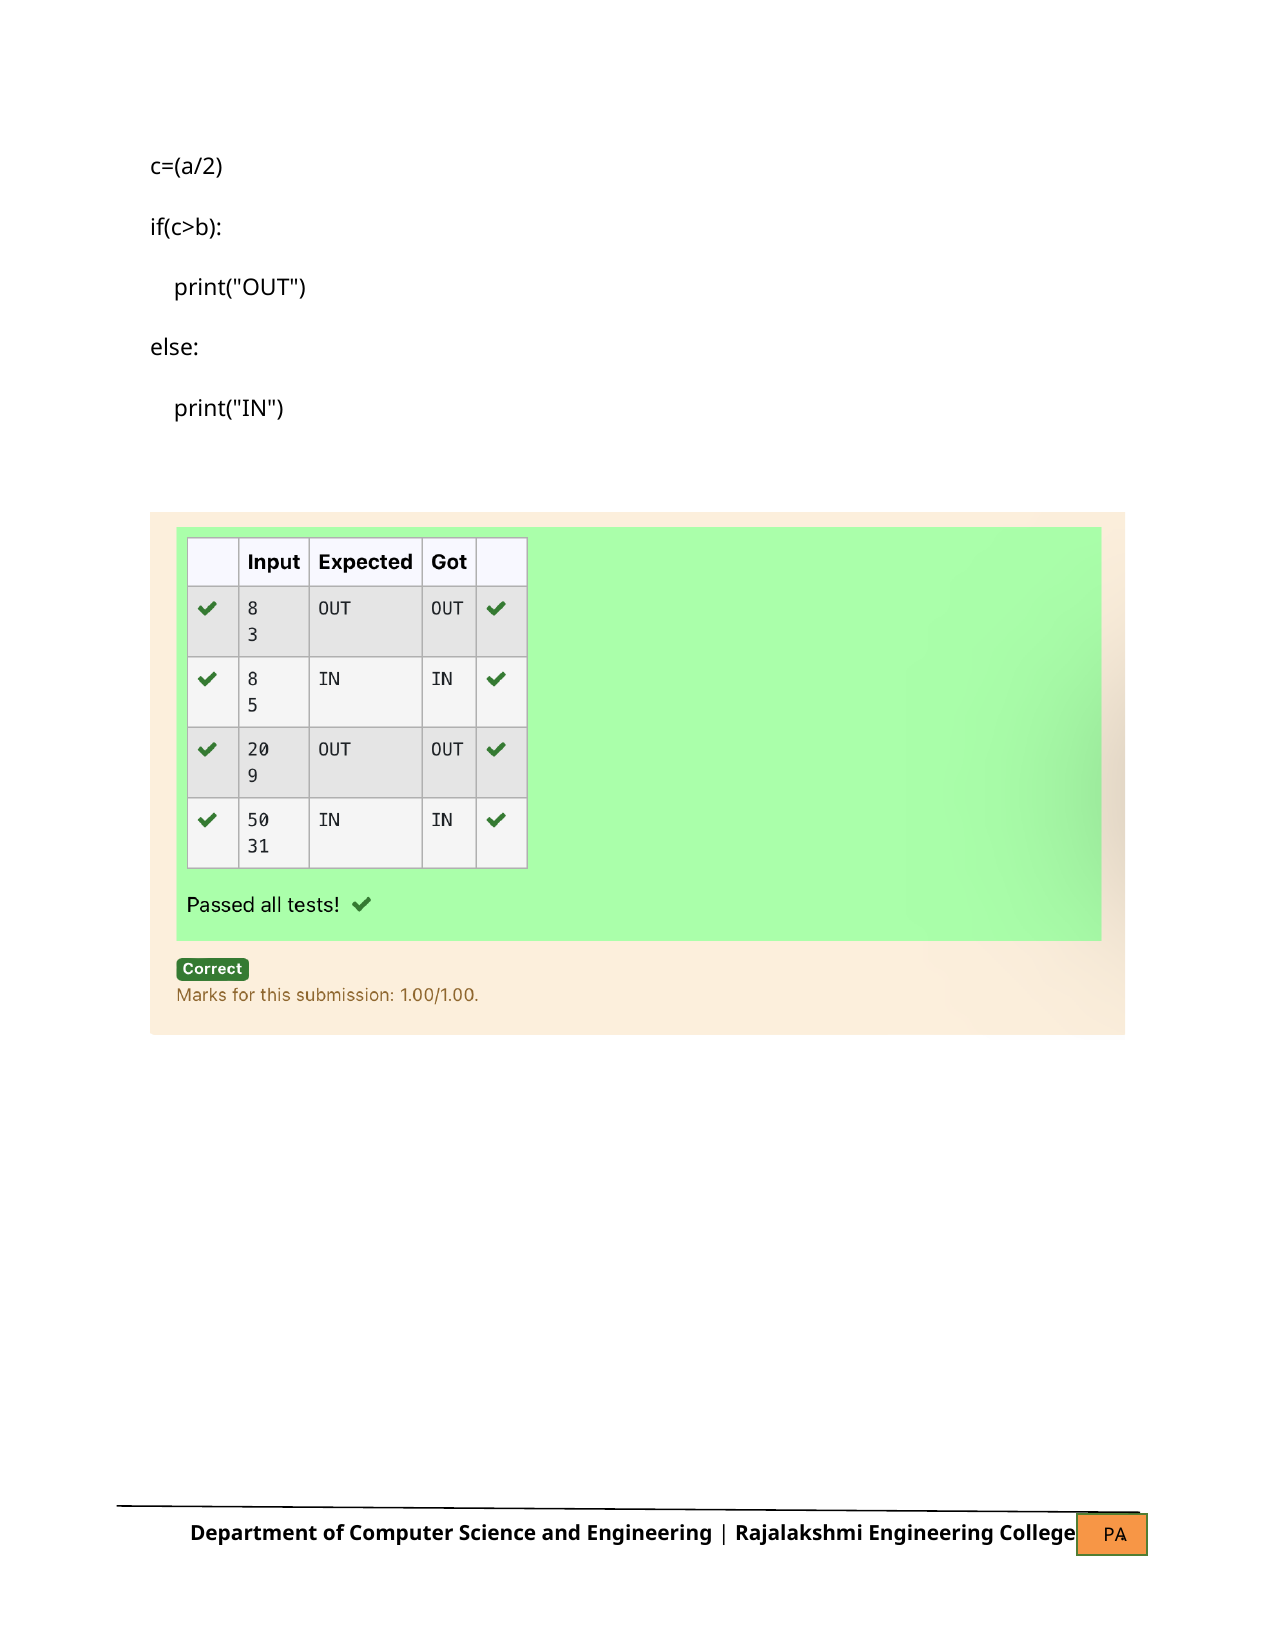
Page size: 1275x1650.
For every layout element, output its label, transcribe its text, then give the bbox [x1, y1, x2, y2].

text c=(a/2) [150, 150, 1125, 181]
text print("IN") [150, 392, 1125, 423]
text if(c>b): [150, 210, 1125, 242]
text print("OUT") [150, 271, 1125, 302]
picture [150, 512, 1125, 1040]
text else: [150, 331, 1125, 362]
